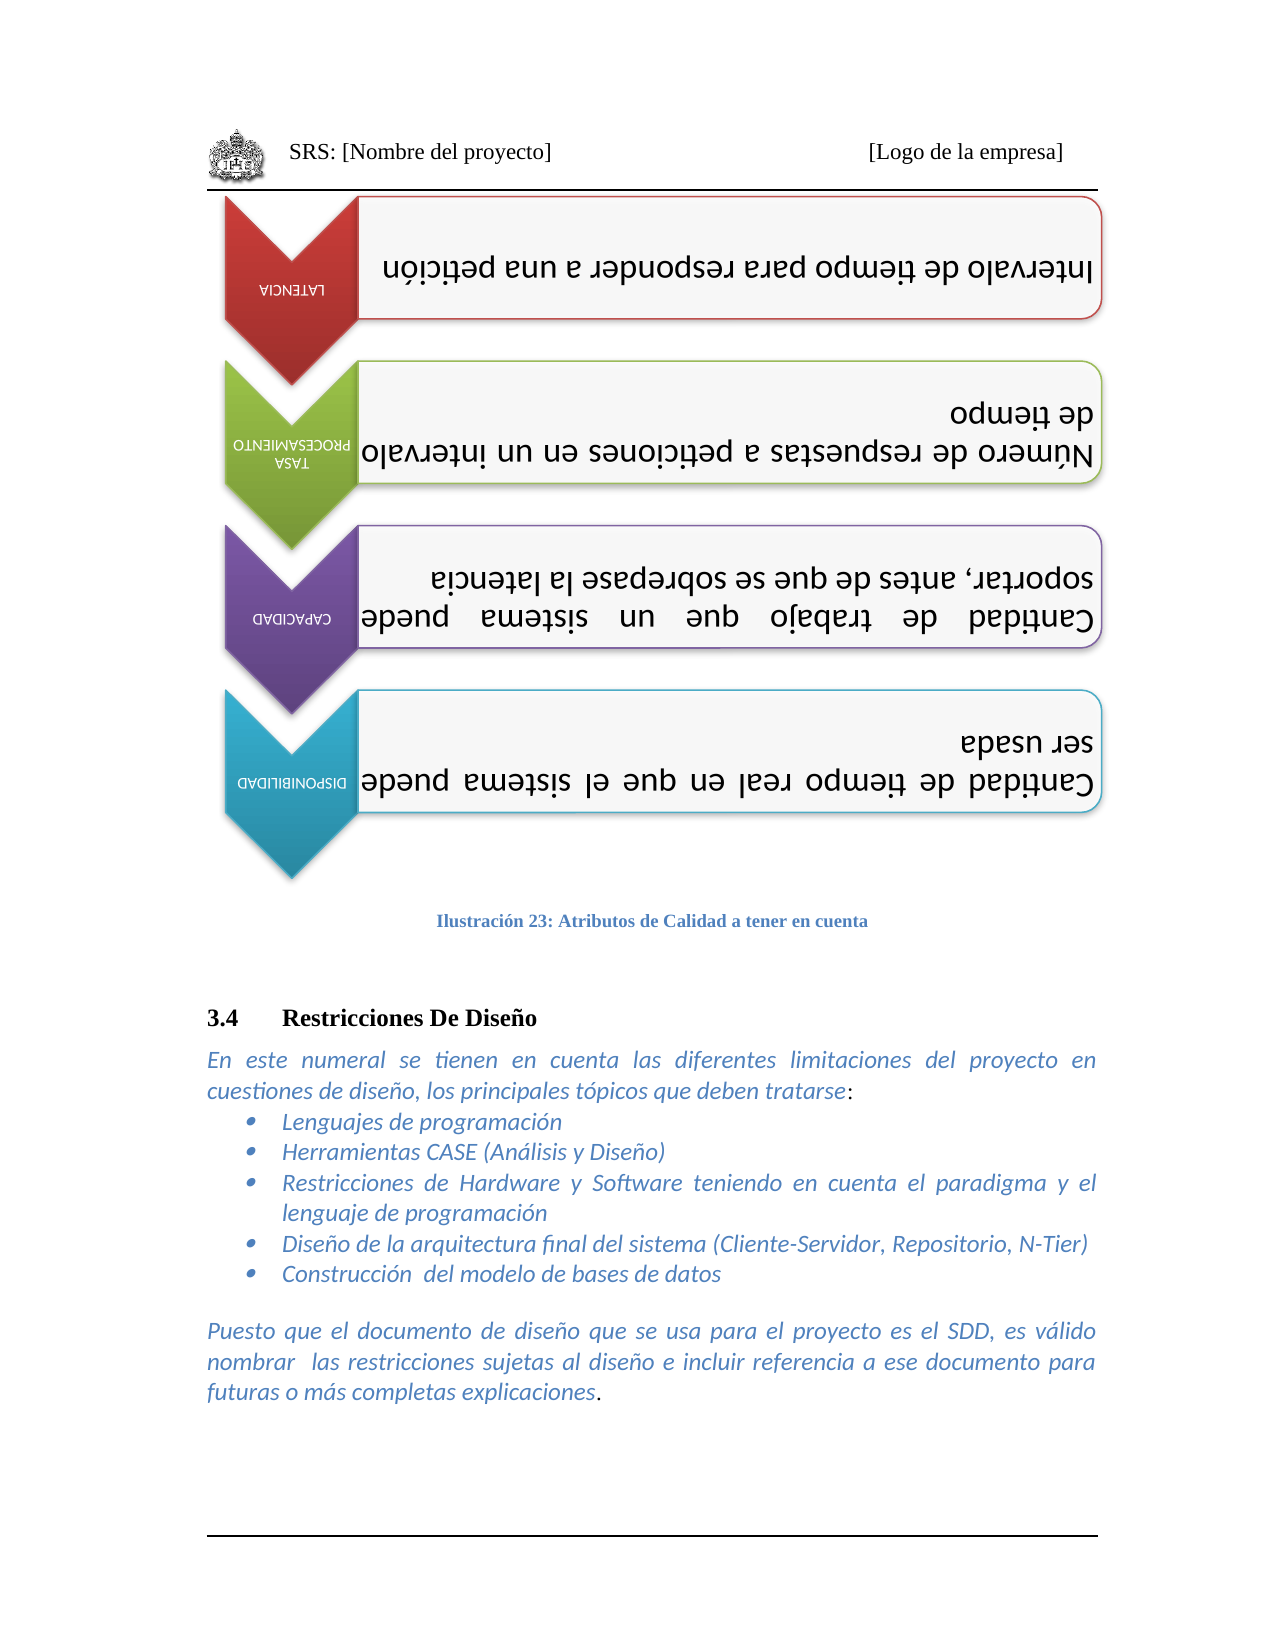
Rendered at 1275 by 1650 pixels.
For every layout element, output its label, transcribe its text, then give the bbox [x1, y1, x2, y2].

text Puesto que el documento de diseño que se usa para el proyecto es el SDD, es válido nombrar las restricciones sujetas al diseño e incluir referencia a ese documento para futuras o más completas explicaciones. [207, 1315, 1098, 1407]
picture [206, 127, 268, 187]
text En este numeral se tienen en cuenta las diferentes limitaciones del proyecto en cuestiones de diseño, los principales tópicos que deben tratarse: [207, 1044, 1098, 1106]
list Herramientas CASE (Análisis y Diseño) [244, 1136, 1098, 1167]
list Construcción del modelo de bases de datos [244, 1258, 1098, 1289]
subtitle Restricciones De Diseño [207, 1003, 1098, 1032]
list Diseño de la arquitectura final del sistema (Cliente-Servidor, Repositorio, N-Tier) [244, 1228, 1098, 1258]
list Lenguajes de programación [244, 1106, 1098, 1136]
list Restricciones de Hardware y Software teniendo en cuenta el paradigma y el lenguaje de programación [244, 1167, 1098, 1228]
